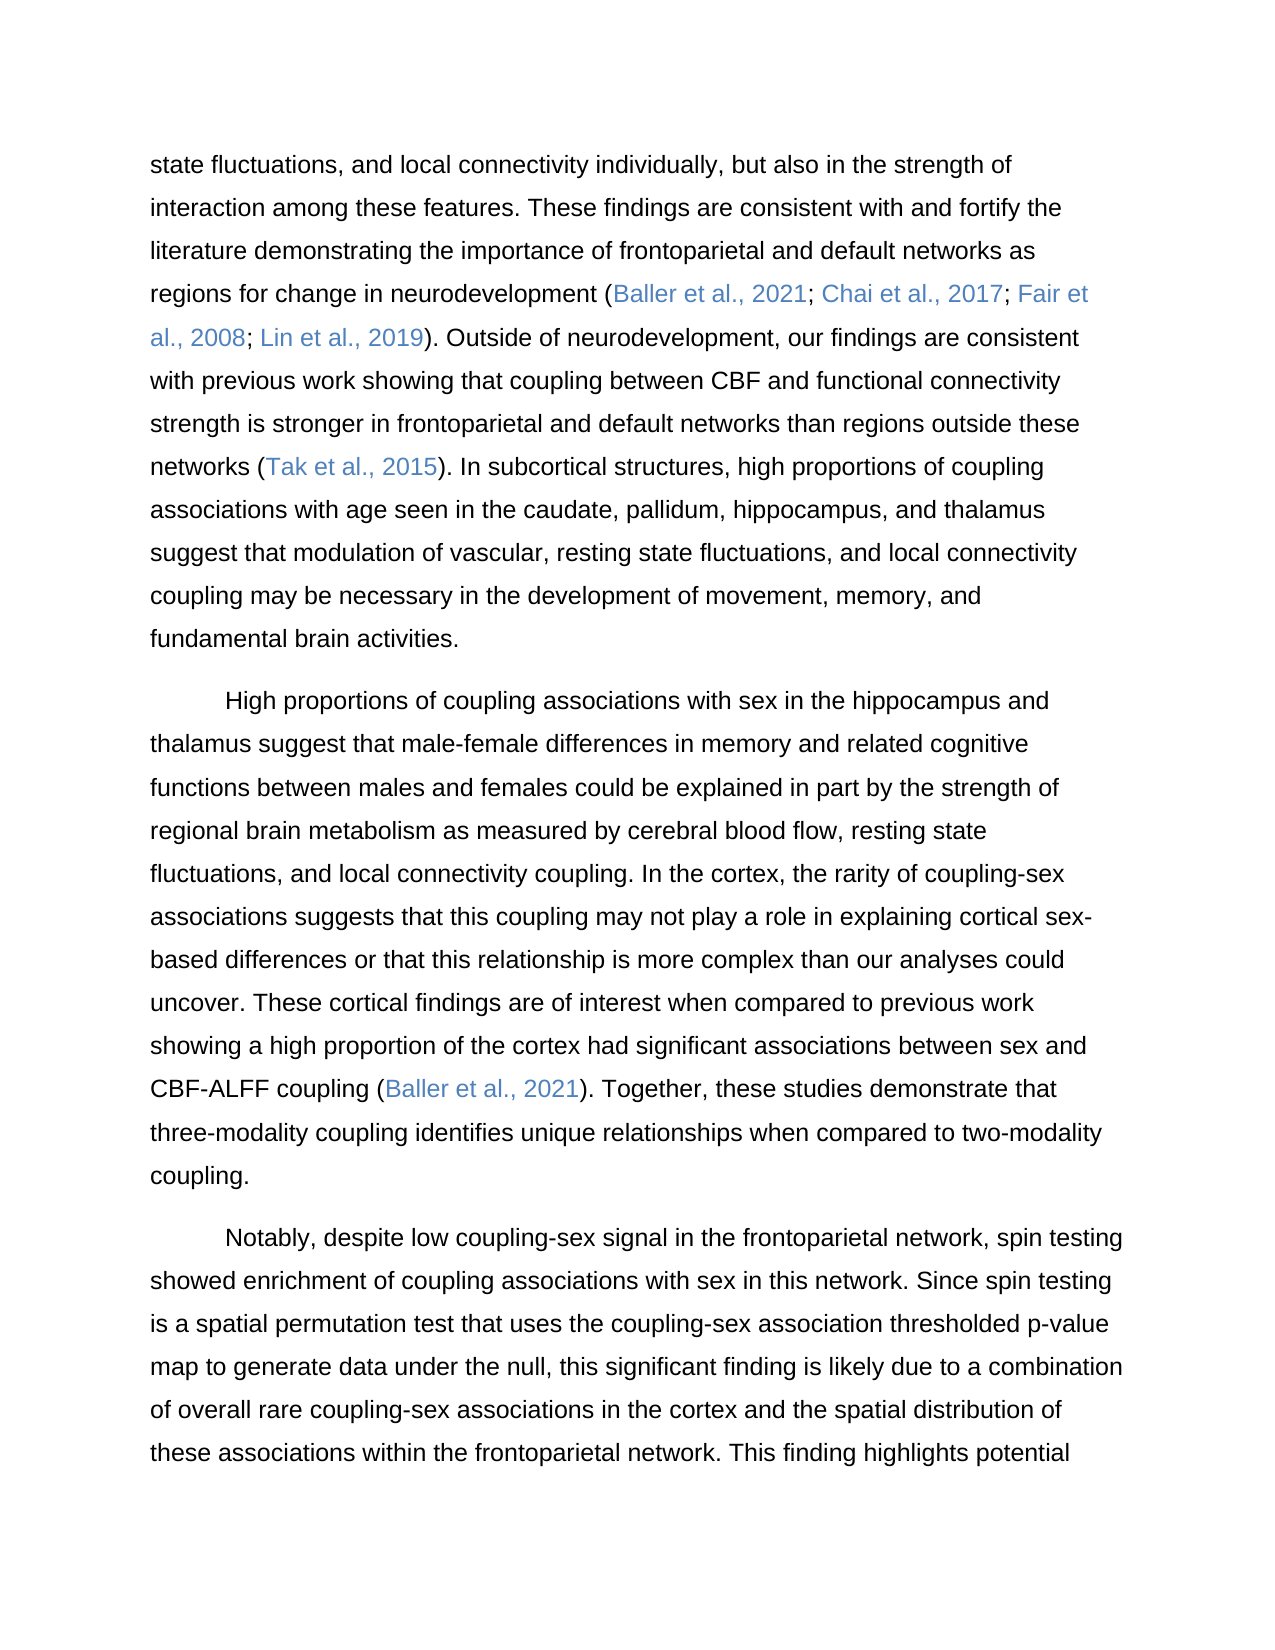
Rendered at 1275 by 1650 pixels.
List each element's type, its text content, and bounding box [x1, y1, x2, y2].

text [150, 150, 1125, 653]
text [150, 1222, 1125, 1467]
text High proportions of coupling associations with sex in the hippocampus and thalamus suggest that male-female differences in memory and related cognitive functions between males and females could be explained in part by the strength of regional brain metabolism as measured by cerebral blood flow, resting state fluctuations, and local connectivity coupling. In the cortex, the rarity of coupling-sex associations suggests that this coupling may not play a role in explaining cortical sex-based differences or that this relationship is more complex than our analyses could uncover. These cortical findings are of interest when compared to previous work showing a high proportion of the cortex had significant associations between sex and CBF-ALFF coupling (Baller et al., 2021). Together, these studies demonstrate that three-modality coupling identifies unique relationships when compared to two-modality coupling. [150, 686, 1125, 1189]
